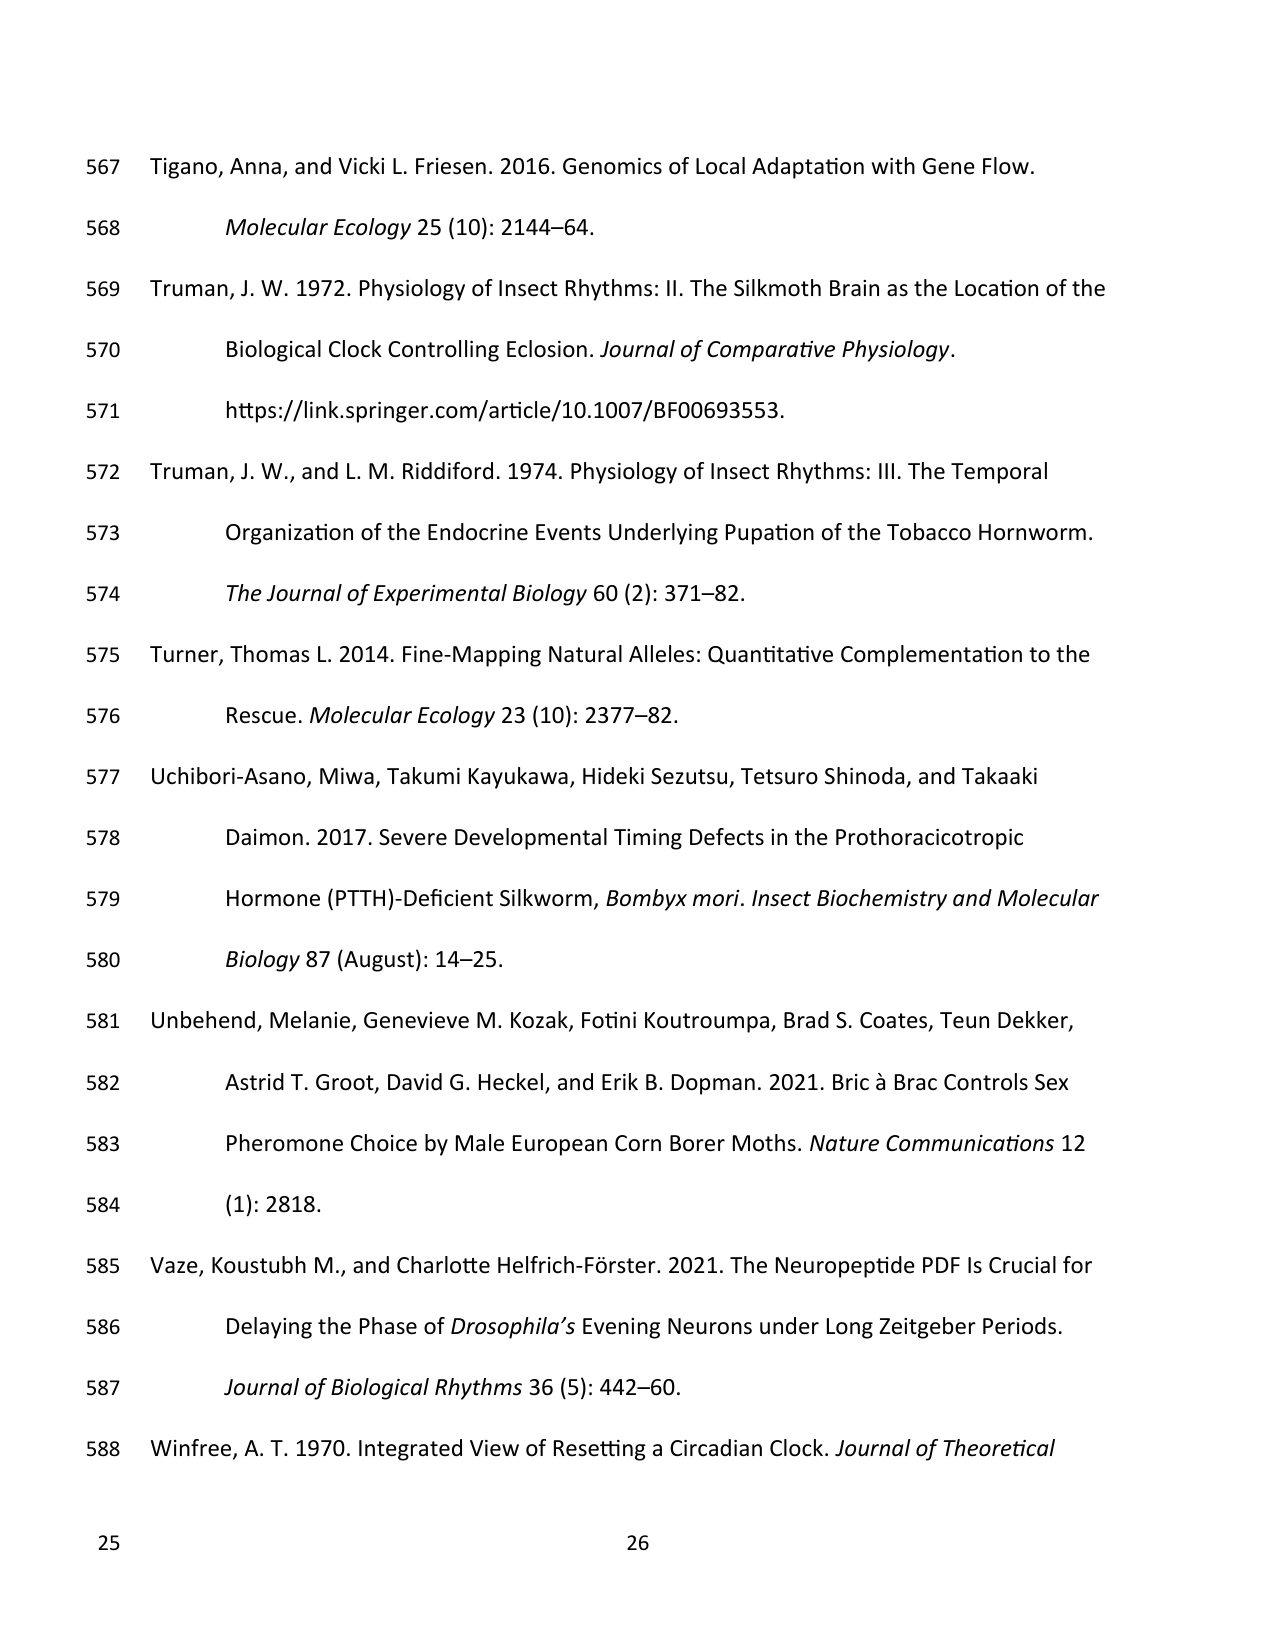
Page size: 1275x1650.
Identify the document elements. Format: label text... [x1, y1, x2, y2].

text Vaze, Koustubh M., and Charlotte Helfrich-Förster. 2021. The Neuropeptide PDF Is Crucial for Delaying the Phase of Drosophila’s Evening Neurons under Long Zeitgeber Periods. Journal of Biological Rhythms 36 (5): 442–60. [150, 1249, 1125, 1401]
text Truman, J. W. 1972. Physiology of Insect Rhythms: II. The Silkmoth Brain as the Location of the Biological Clock Controlling Eclosion. Journal of Comparative Physiology. https://link.springer.com/article/10.1007/BF00693553. [150, 272, 1125, 425]
text Unbehend, Melanie, Genevieve M. Kozak, Fotini Koutroumpa, Brad S. Coates, Teun Dekker, Astrid T. Groot, David G. Heckel, and Erik B. Dopman. 2021. Bric à Brac Controls Sex Pheromone Choice by Male European Corn Borer Moths. Nature Communications 12 (1): 2818. [150, 1004, 1125, 1218]
text Uchibori-Asano, Miwa, Takumi Kayukawa, Hideki Sezutsu, Tetsuro Shinoda, and Takaaki Daimon. 2017. Severe Developmental Timing Defects in the Prothoracicotropic Hormone (PTTH)-Deficient Silkworm, Bombyx mori. Insect Biochemistry and Molecular Biology 87 (August): 14–25. [150, 760, 1125, 974]
text Tigano, Anna, and Vicki L. Friesen. 2016. Genomics of Local Adaptation with Gene Flow. Molecular Ecology 25 (10): 2144–64. [150, 150, 1125, 242]
text Turner, Thomas L. 2014. Fine-Mapping Natural Alleles: Quantitative Complementation to the Rescue. Molecular Ecology 23 (10): 2377–82. [150, 638, 1125, 730]
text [150, 1432, 1125, 1462]
text Truman, J. W., and L. M. Riddiford. 1974. Physiology of Insect Rhythms: III. The Temporal Organization of the Endocrine Events Underlying Pupation of the Tobacco Hornworm. The Journal of Experimental Biology 60 (2): 371–82. [150, 455, 1125, 608]
